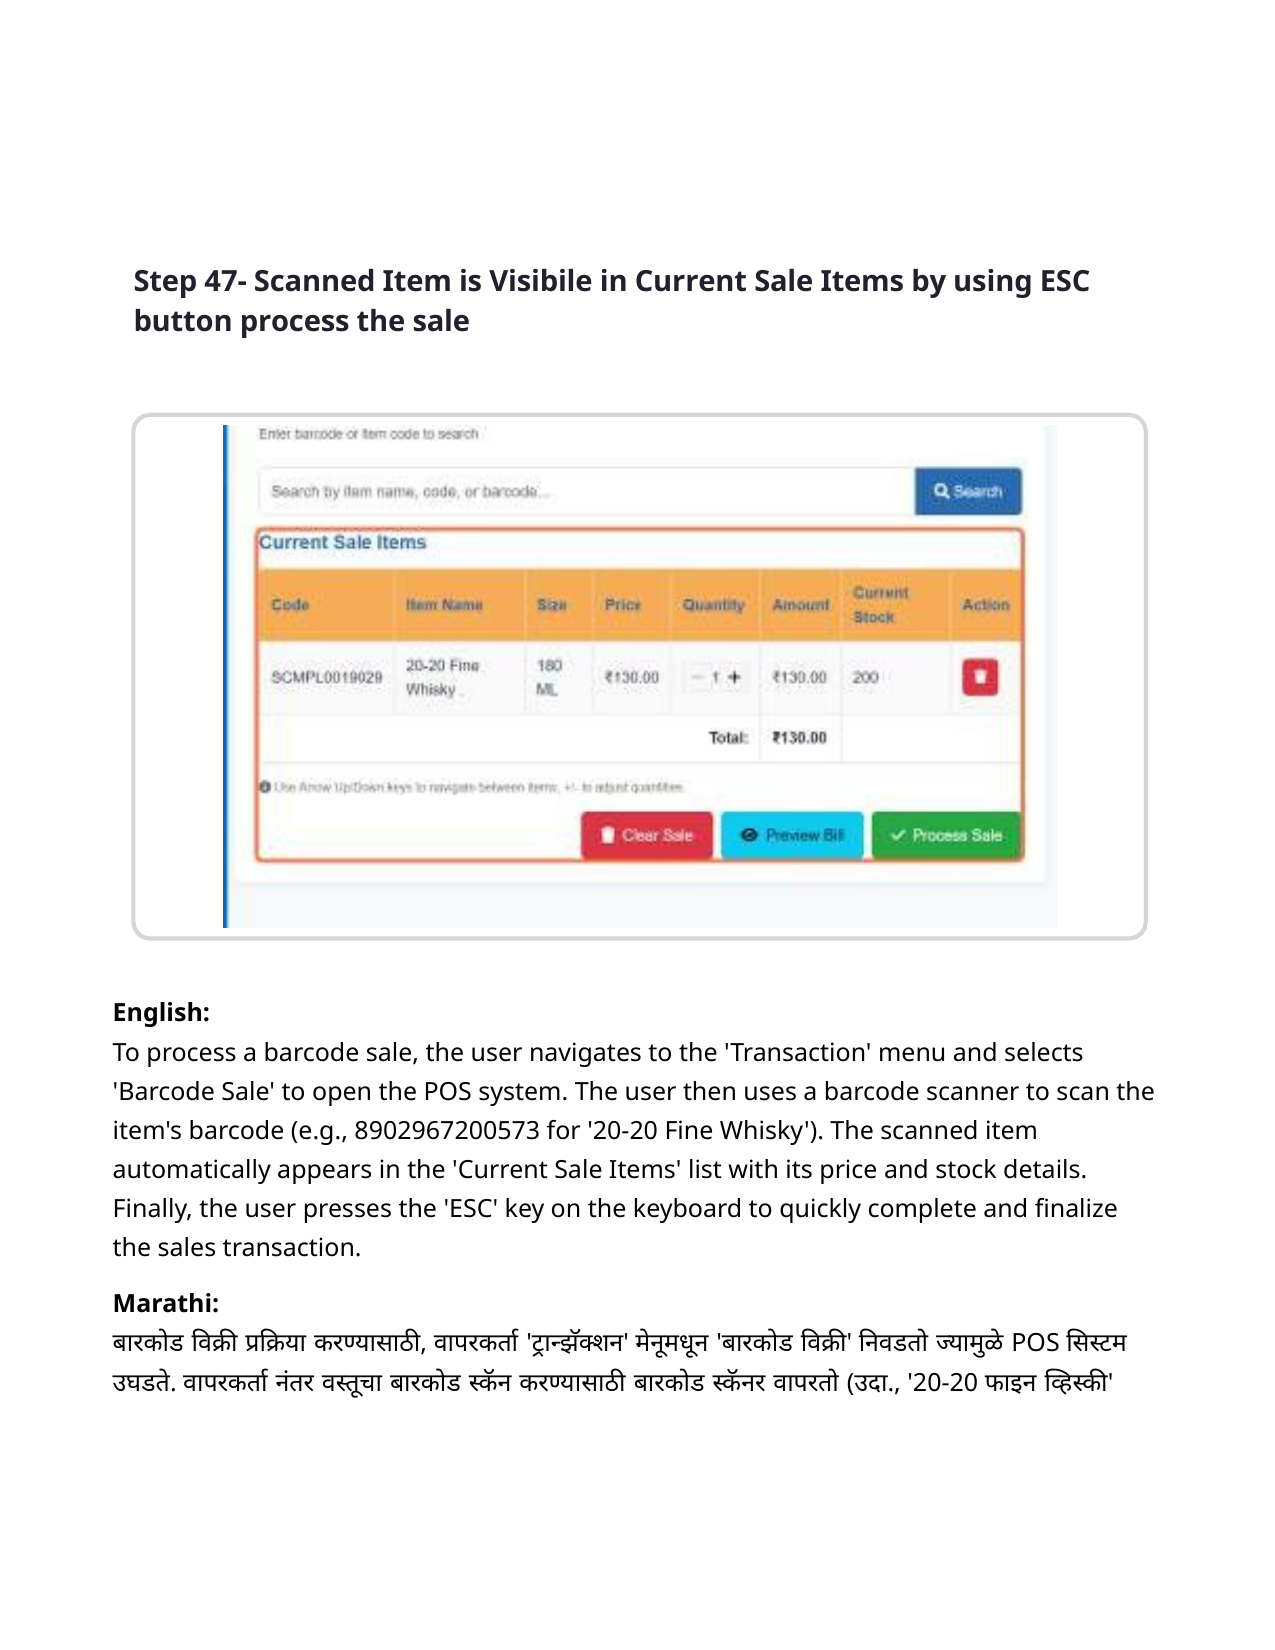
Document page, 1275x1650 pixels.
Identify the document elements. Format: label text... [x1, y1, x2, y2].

picture [223, 425, 1057, 928]
text English: To process a barcode sale, the user navigates to the 'Transaction' menu and selects 'Barcode Sale' to open the POS system. The user then uses a barcode scanner to scan the item's barcode (e.g., 8902967200573 for '20-20 Fine Whisky'). The scanned item automatically appears in the 'Current Sale Items' list with its price and stock details. Finally, the user presses the 'ESC' key on the keyboard to quickly complete and finalize the sales transaction. [112, 995, 1162, 1264]
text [112, 1286, 1162, 1398]
text Step 47- Scanned Item is Visibile in Current Sale Items by using ESC button process the sale [133, 260, 1162, 340]
